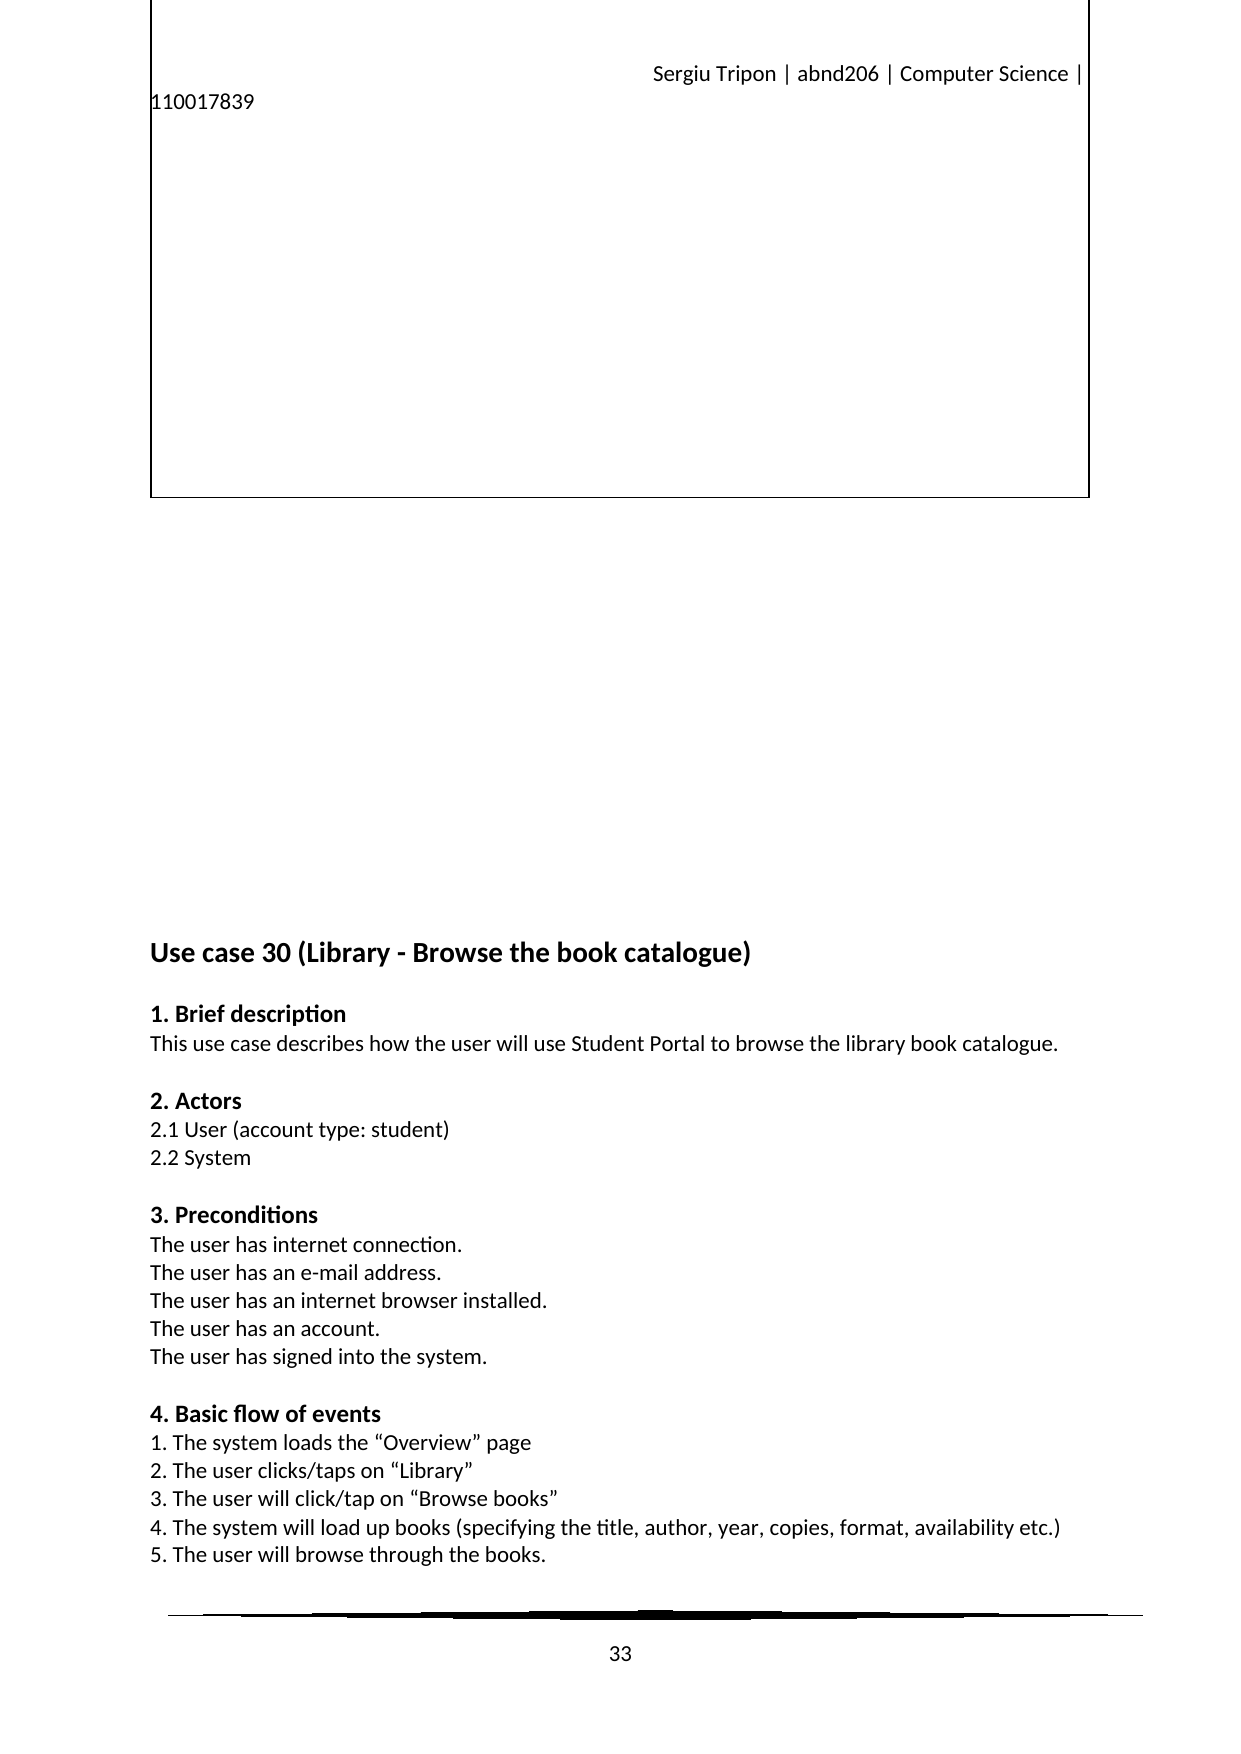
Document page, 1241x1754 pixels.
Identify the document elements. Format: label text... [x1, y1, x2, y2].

text The user has an e-mail address. [150, 1258, 1090, 1286]
text 5. The user will browse through the books. [150, 1541, 1090, 1569]
text 3. The user will click/tap on “Browse books” [150, 1484, 1090, 1513]
text The user has an account. [150, 1314, 1090, 1342]
text The user has signed into the system. [150, 1342, 1090, 1370]
text 1. Brief description [150, 998, 1090, 1029]
text 2. Actors [150, 1085, 1090, 1115]
text The user has internet connection. [150, 1230, 1090, 1258]
text Use case 30 (Library - Browse the book catalogue) [150, 934, 1090, 970]
text 1. The system loads the “Overview” page [150, 1428, 1090, 1457]
text 4. Basic flow of events [150, 1398, 1090, 1428]
text 2.2 System [150, 1143, 1090, 1171]
text 2.1 User (account type: student) [150, 1115, 1090, 1143]
text 2. The user clicks/taps on “Library” [150, 1457, 1090, 1484]
text 4. The system will load up books (specifying the title, author, year, copies, format, availability etc.) [150, 1513, 1090, 1541]
text 3. Preconditions [150, 1199, 1090, 1230]
text The user has an internet browser installed. [150, 1286, 1090, 1314]
text This use case describes how the user will use Student Portal to browse the library book catalogue. [150, 1029, 1090, 1057]
